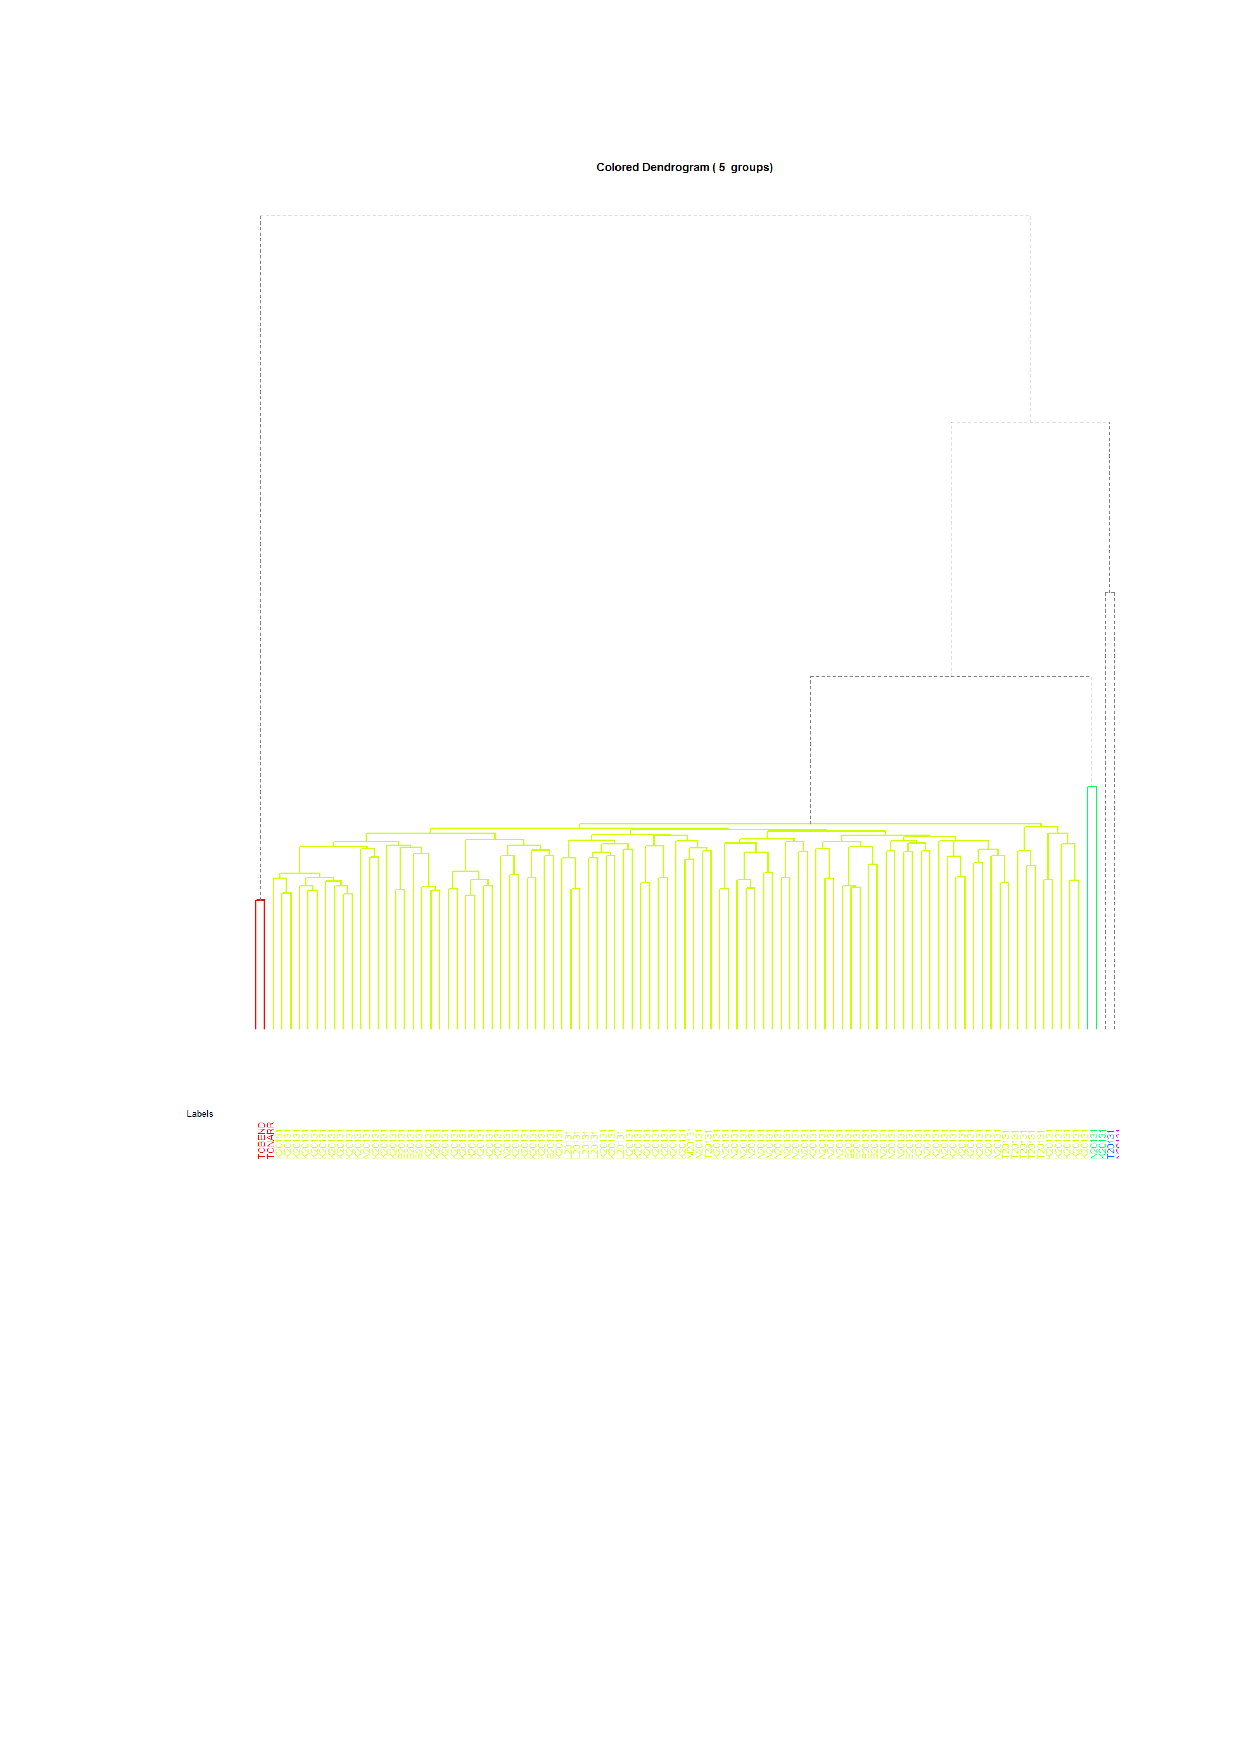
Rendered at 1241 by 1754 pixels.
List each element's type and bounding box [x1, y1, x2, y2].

picture [150, 150, 1163, 1163]
